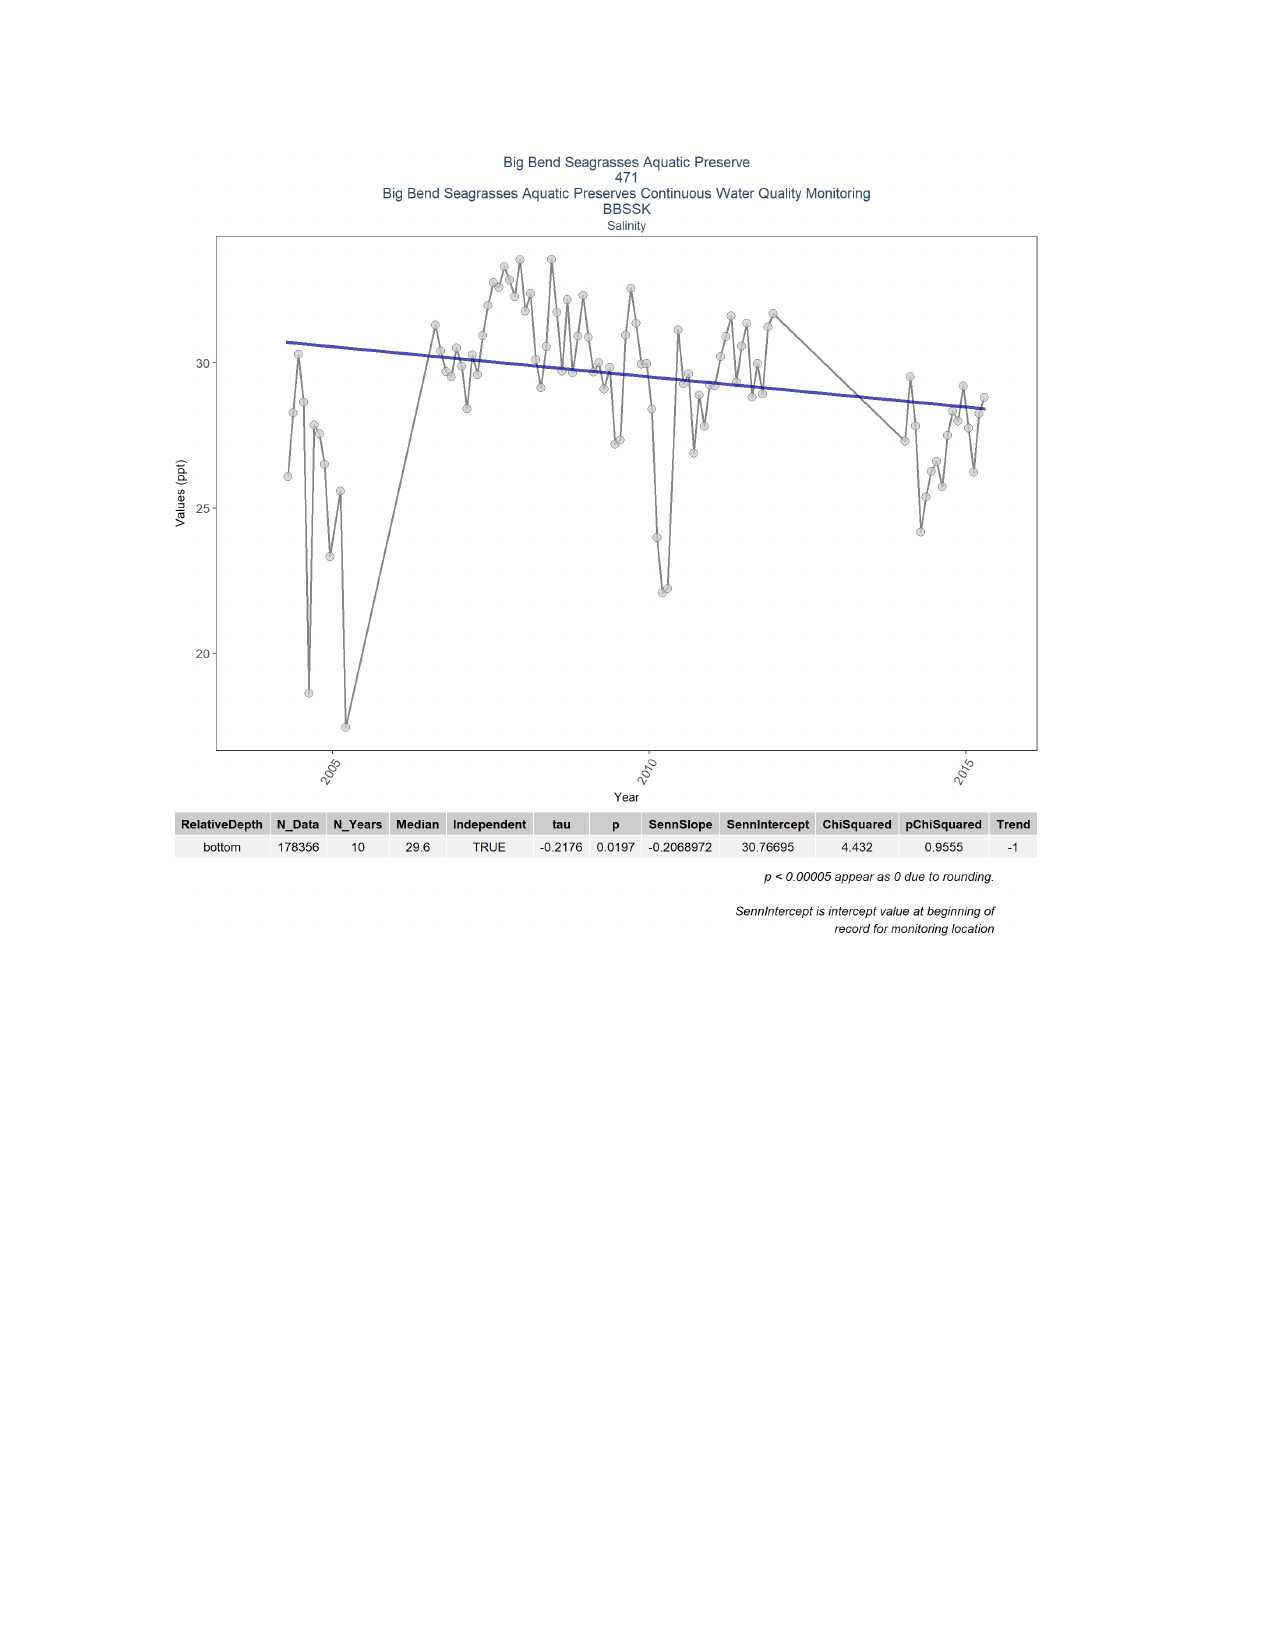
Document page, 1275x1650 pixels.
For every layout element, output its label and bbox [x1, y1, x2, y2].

picture [168, 150, 1044, 938]
